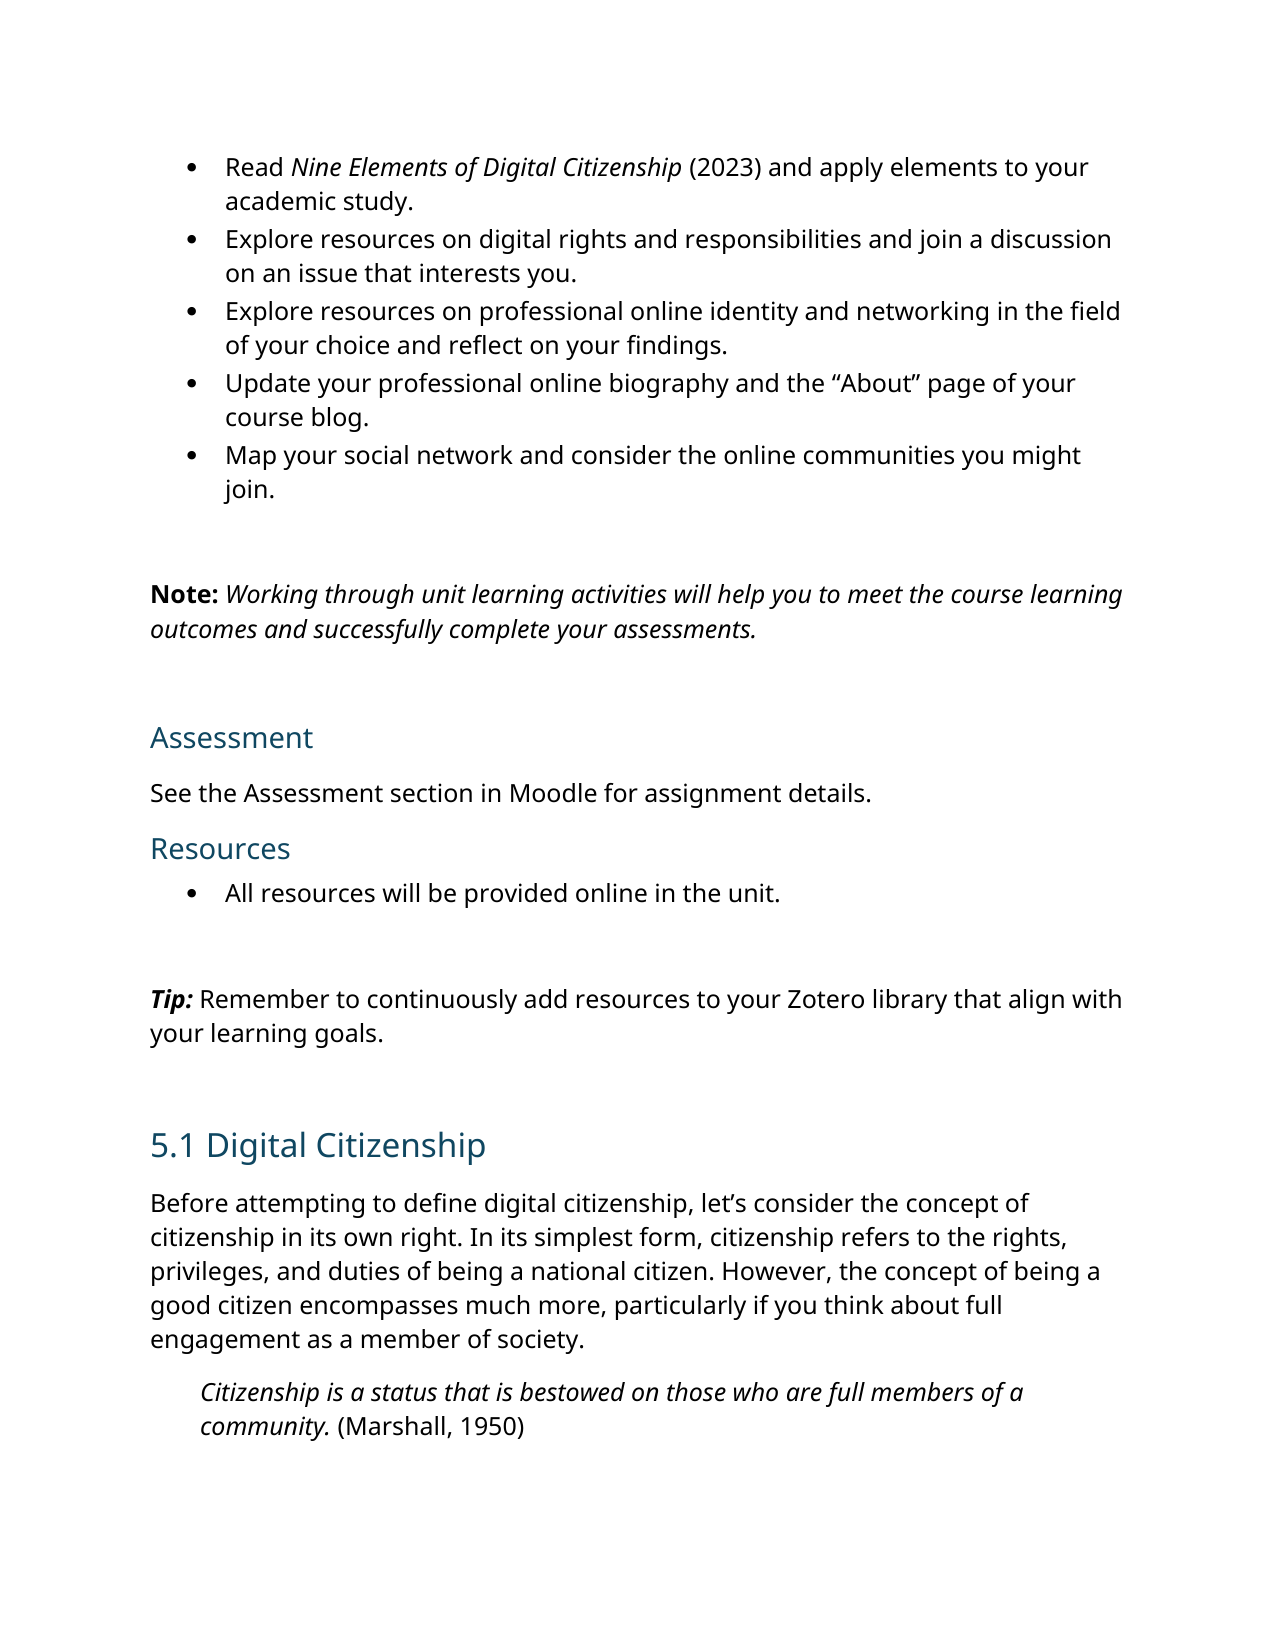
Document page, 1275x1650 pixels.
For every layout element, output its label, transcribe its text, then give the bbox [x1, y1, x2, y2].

subtitle Assessment [150, 717, 1125, 757]
text Before attempting to define digital citizenship, let’s consider the concept of citizenship in its own right. In its simplest form, citizenship refers to the rights, privileges, and duties of being a national citizen. However, the concept of being a good citizen encompasses much more, particularly if you think about full engagement as a member of society. [150, 1186, 1125, 1356]
list All resources will be provided online in the unit. [187, 876, 1125, 910]
subtitle 5.1 Digital Citizenship [150, 1121, 1125, 1167]
text See the Assessment section in Moodle for assignment details. [150, 775, 1125, 809]
text Citizenship is a status that is bestowed on those who are full members of a community. (Marshall, 1950) [200, 1375, 1075, 1443]
list Explore resources on digital rights and responsibilities and join a discussion on an issue that interests you. [187, 222, 1125, 290]
list Map your social network and consider the online communities you might join. [187, 437, 1125, 506]
list Update your professional online biography and the “About” page of your course blog. [187, 366, 1125, 434]
text Tip: Remember to continuously add resources to your Zotero library that align with your learning goals. [150, 982, 1125, 1050]
text Note: Working through unit learning activities will help you to meet the course learning outcomes and successfully complete your assessments. [150, 577, 1125, 645]
subtitle Resources [150, 828, 1125, 868]
list Read Nine Elements of Digital Citizenship (2023) and apply elements to your academic study. [187, 150, 1125, 218]
list Explore resources on professional online identity and networking in the field of your choice and reflect on your findings. [187, 294, 1125, 362]
